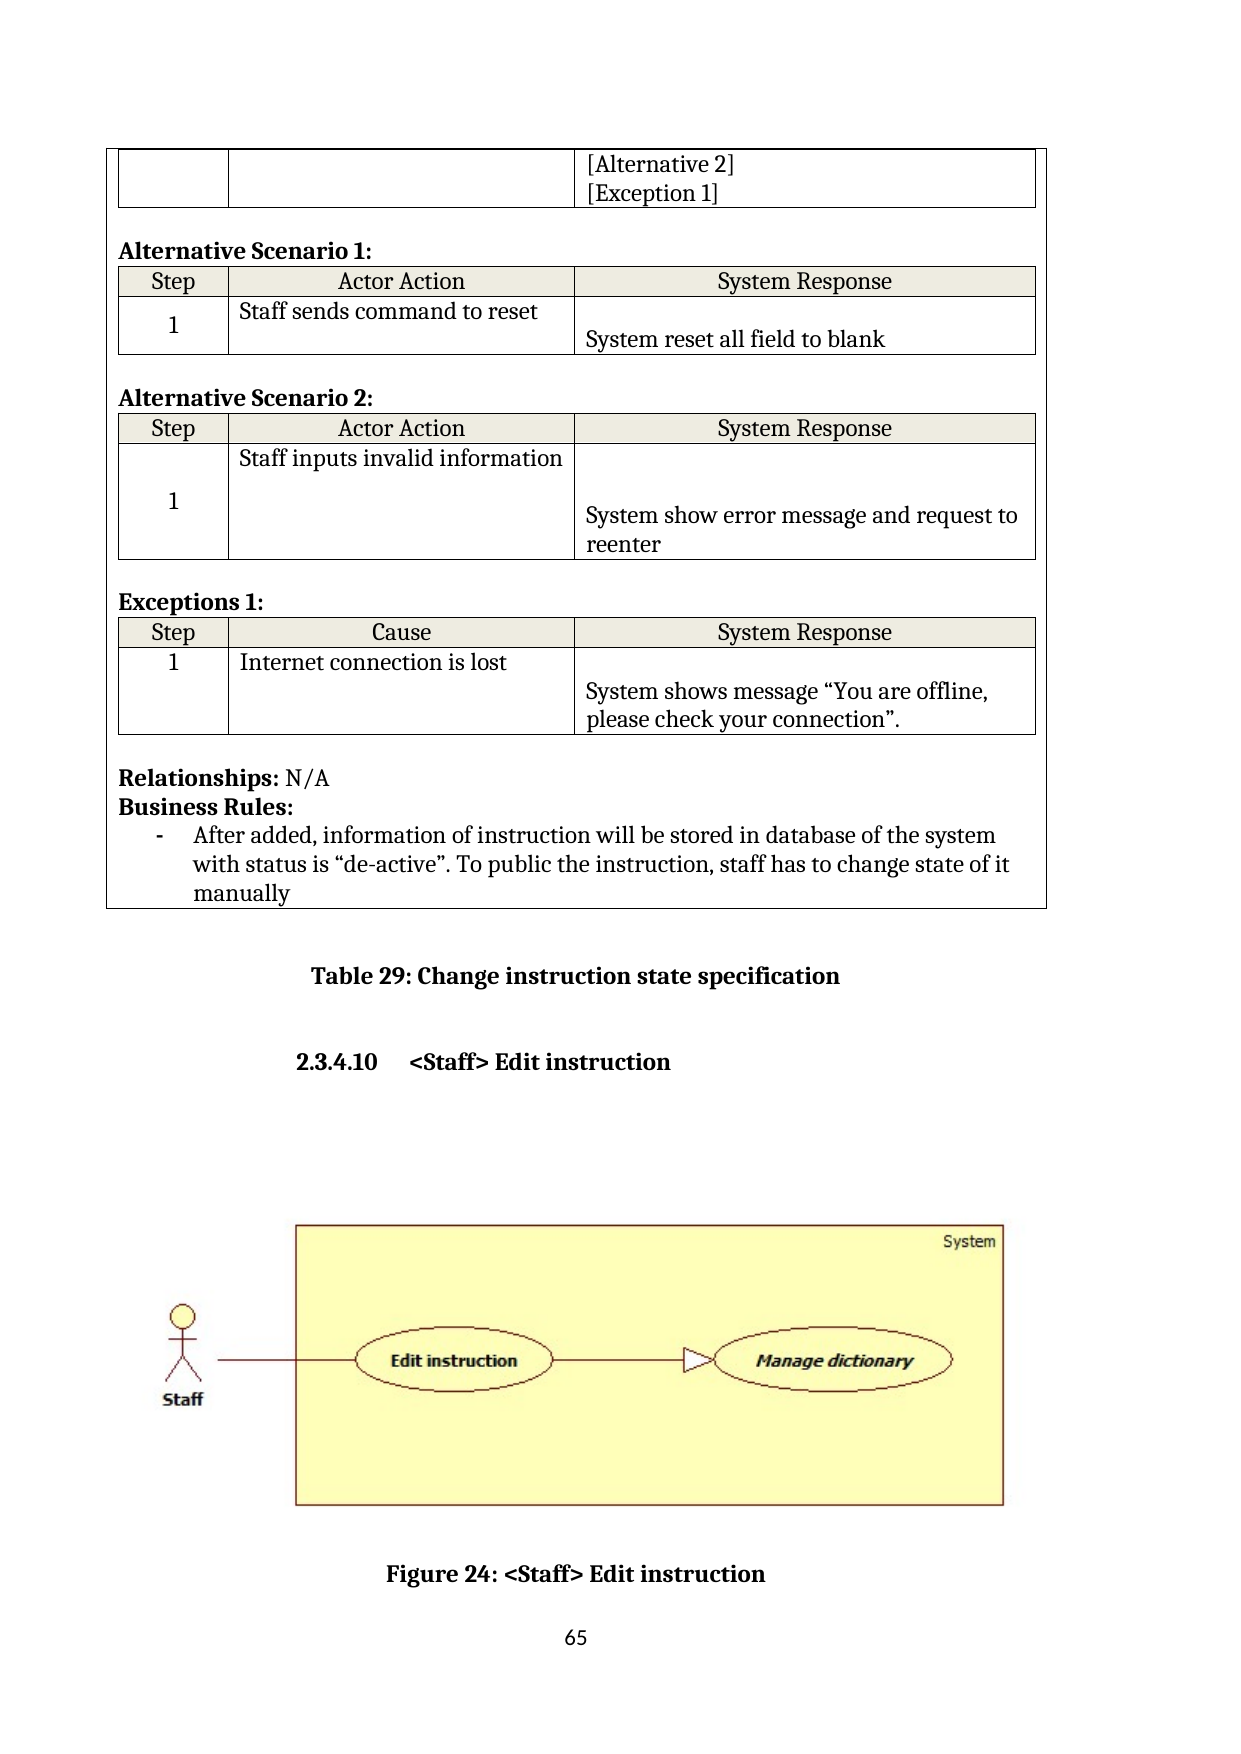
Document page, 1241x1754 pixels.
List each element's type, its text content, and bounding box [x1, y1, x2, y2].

text Figure 24: <Staff> Edit instruction [118, 1560, 1033, 1589]
subtitle <Staff> Edit instruction [296, 1048, 1033, 1077]
picture [118, 1195, 1034, 1536]
list Table 29: Change instruction state specification [118, 962, 1033, 991]
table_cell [107, 149, 1046, 908]
